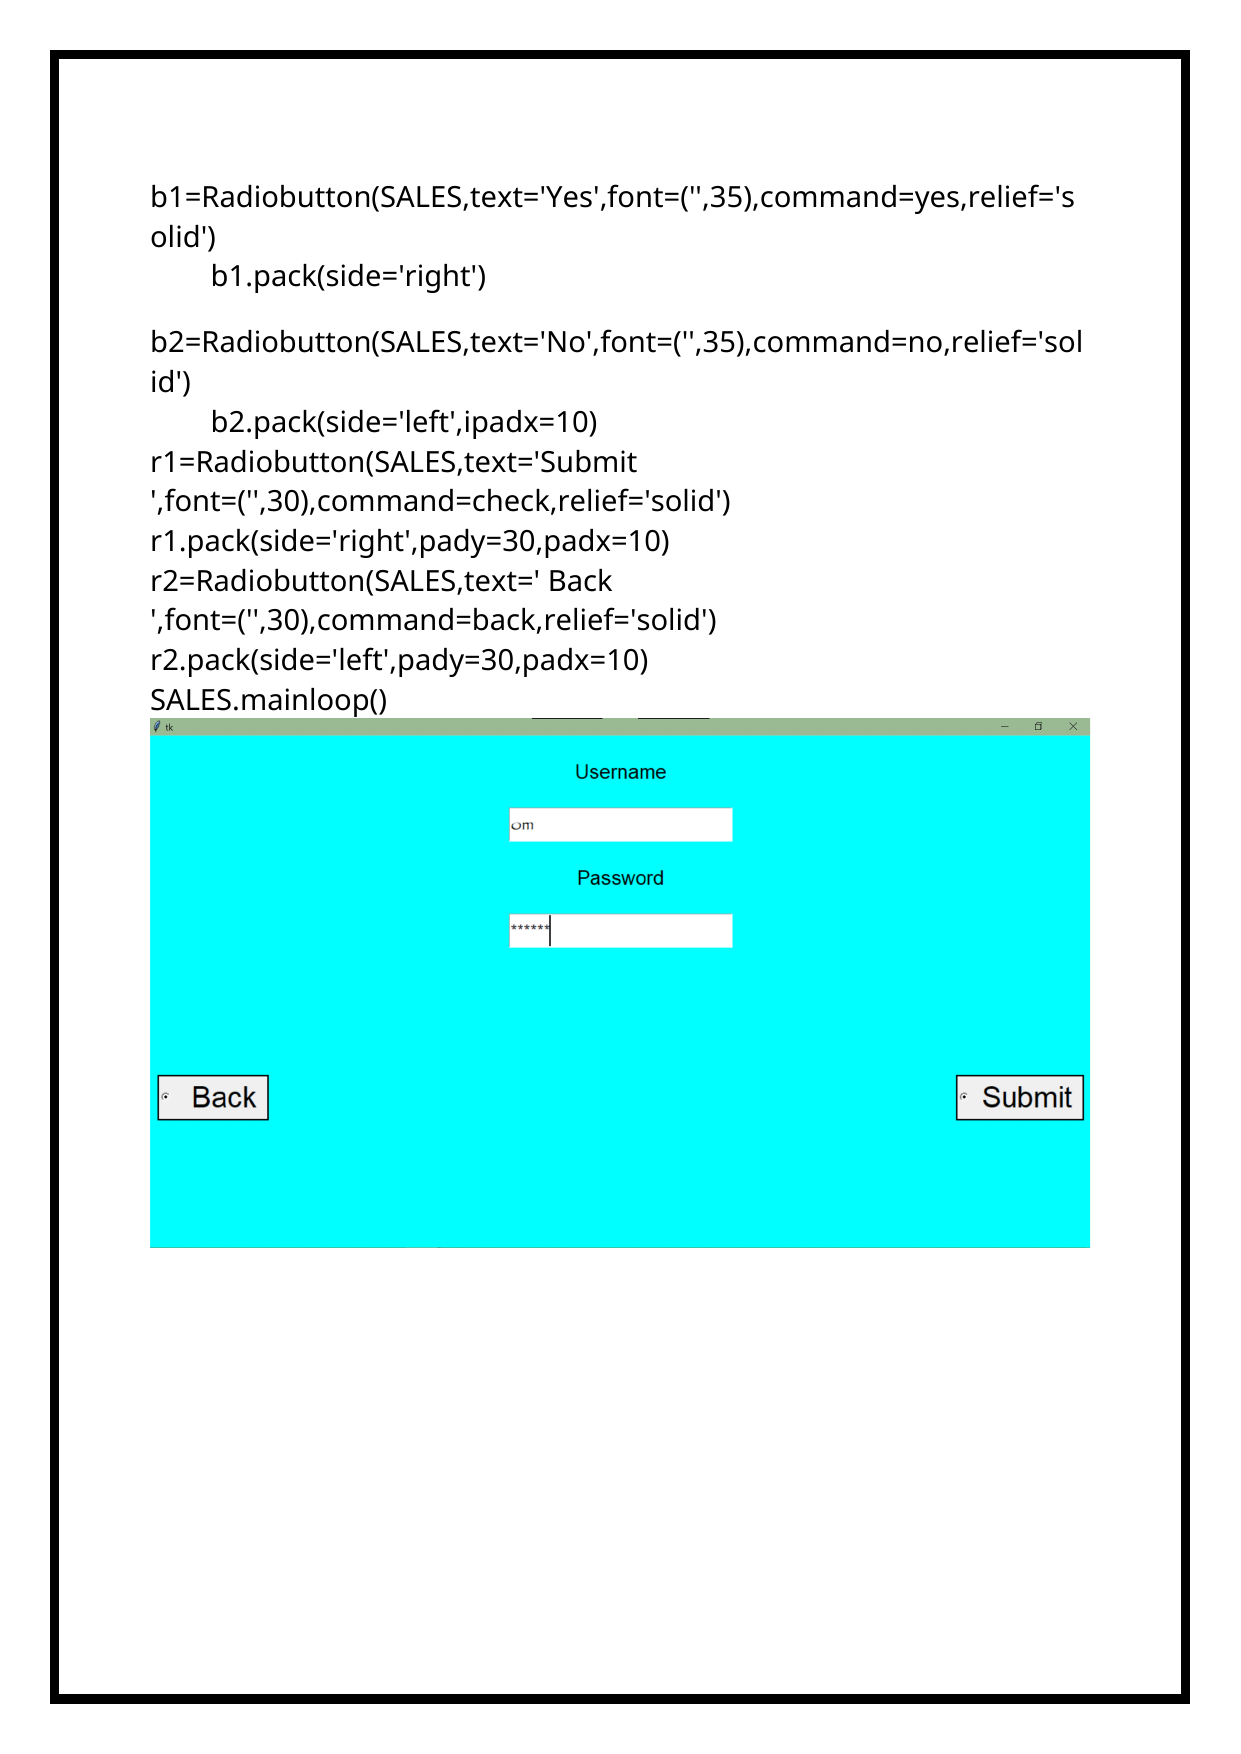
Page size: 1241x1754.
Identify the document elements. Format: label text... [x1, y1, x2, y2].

text r2.pack(side='left',pady=30,padx=10) [150, 639, 1090, 679]
text b1.pack(side='right') [150, 256, 1090, 295]
text r1=Radiobutton(SALES,text='Submit ',font=('',30),command=check,relief='solid') [150, 441, 1090, 520]
text r2=Radiobutton(SALES,text=' Back ',font=('',30),command=back,relief='solid') [150, 560, 1090, 639]
picture [150, 718, 1091, 1248]
text SALES.mainloop() [150, 679, 1090, 718]
text r1.pack(side='right',pady=30,padx=10) [150, 520, 1090, 560]
text b2.pack(side='left',ipadx=10) [150, 401, 1090, 441]
text b1=Radiobutton(SALES,text='Yes',font=('',35),command=yes,relief='solid') [150, 150, 1090, 256]
text b2=Radiobutton(SALES,text='No',font=('',35),command=no,relief='solid') [150, 295, 1090, 401]
